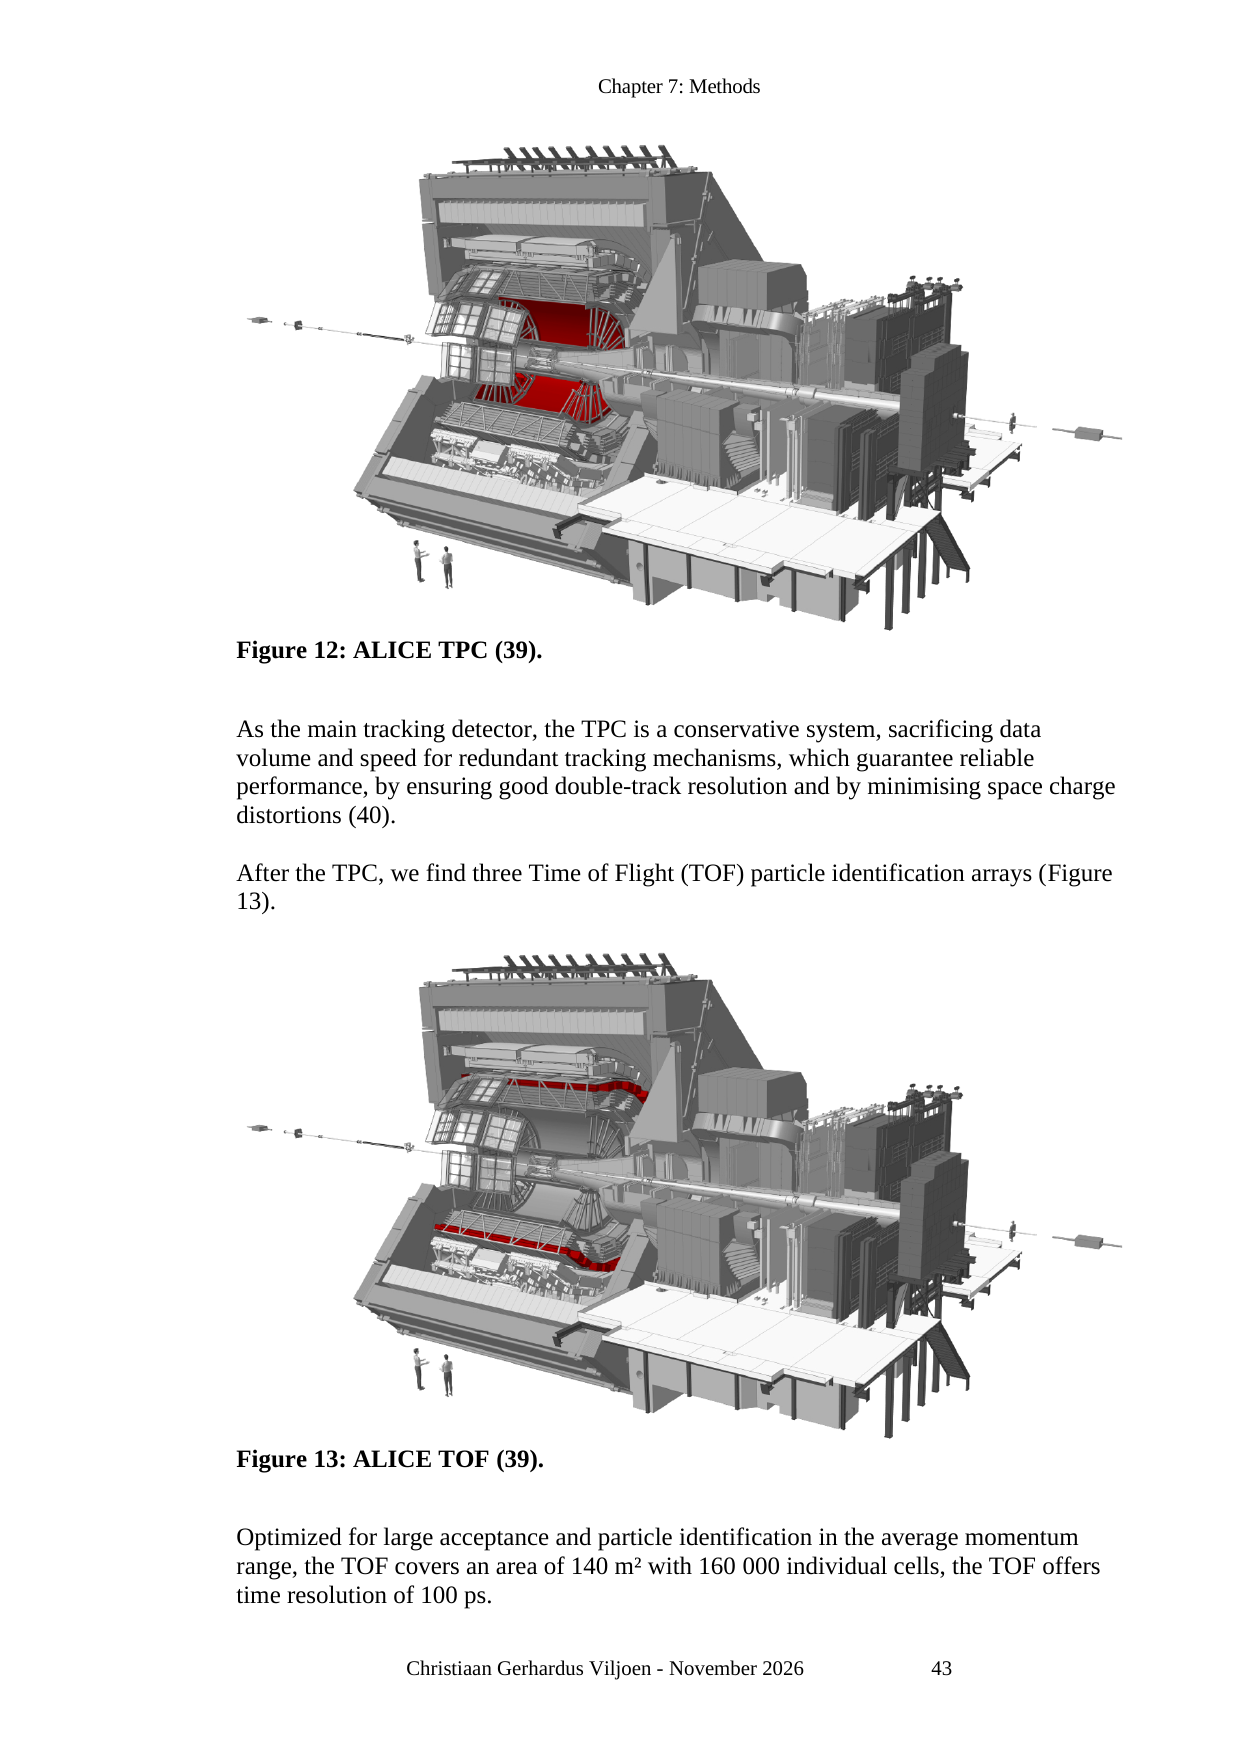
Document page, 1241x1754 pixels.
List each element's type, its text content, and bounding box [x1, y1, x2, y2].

text After the TPC, we find three Time of Flight (TOF) particle identification arrays (Figure 13). [236, 858, 1122, 915]
text As the main tracking detector, the TPC is a conservative system, sacrificing data volume and speed for redundant tracking mechanisms, which guarantee reliable performance, by ensuring good double-track resolution and by minimising space charge distortions . [236, 714, 1122, 829]
text Figure 12: ALICE TPC . [236, 636, 1122, 664]
text Figure 13: ALICE TOF . [236, 1444, 1122, 1473]
picture [236, 135, 1123, 636]
picture [236, 943, 1123, 1444]
text Optimized for large acceptance and particle identification in the average momentum range, the TOF covers an area of 140 m² with 160 000 individual cells, the TOF offers time resolution of 100 ps. [236, 1522, 1122, 1608]
